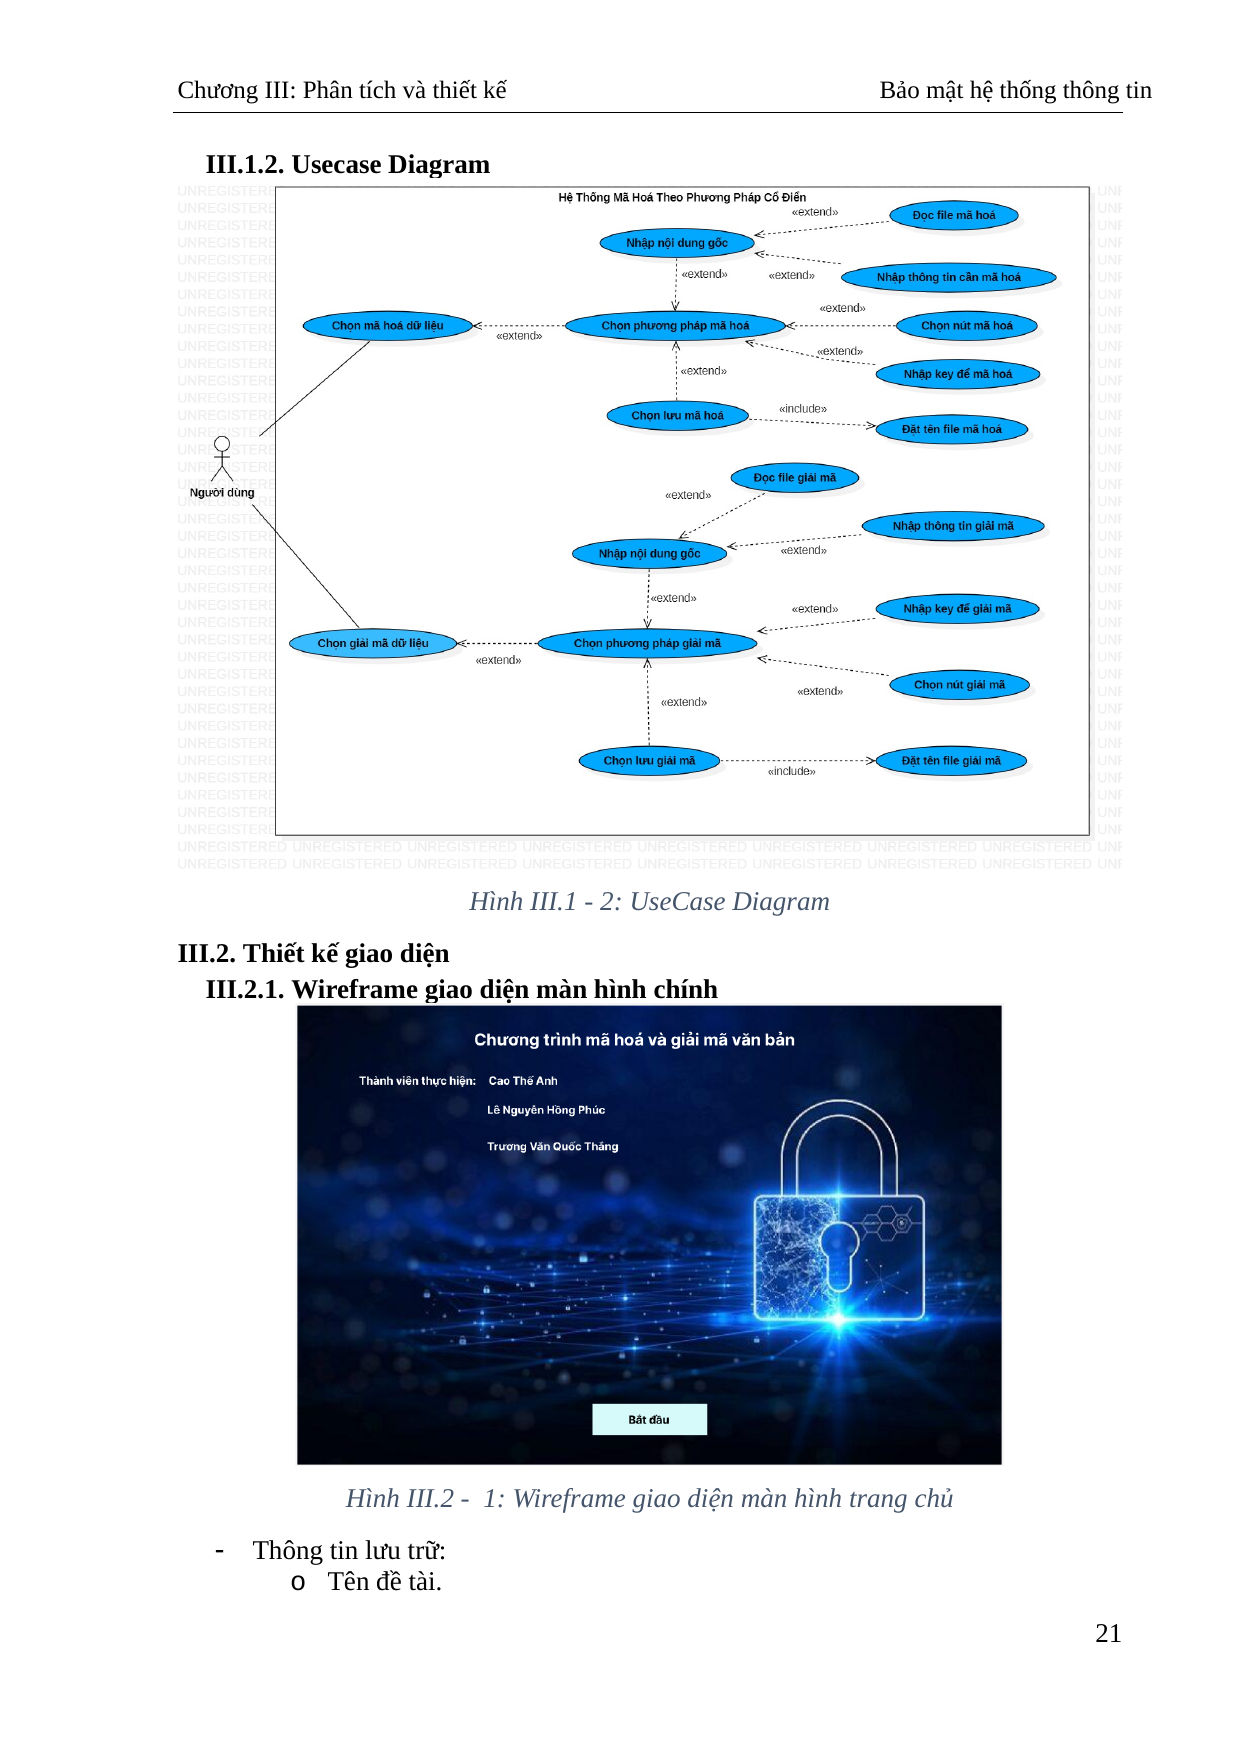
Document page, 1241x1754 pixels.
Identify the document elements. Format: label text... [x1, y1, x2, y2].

text Hình III.2 - 1: Wireframe giao diện màn hình trang chủ [177, 1482, 1122, 1513]
subtitle Thiết kế giao diện [177, 937, 1122, 968]
subtitle Usecase Diagram [205, 148, 1122, 178]
picture [177, 178, 1123, 869]
picture [295, 1003, 1004, 1466]
list Thông tin lưu trữ: [215, 1534, 1122, 1565]
text Hình III.1 - 2: UseCase Diagram [177, 885, 1122, 917]
list Tên đề tài. [290, 1565, 1122, 1599]
subtitle Wireframe giao diện màn hình chính [205, 973, 1122, 1004]
